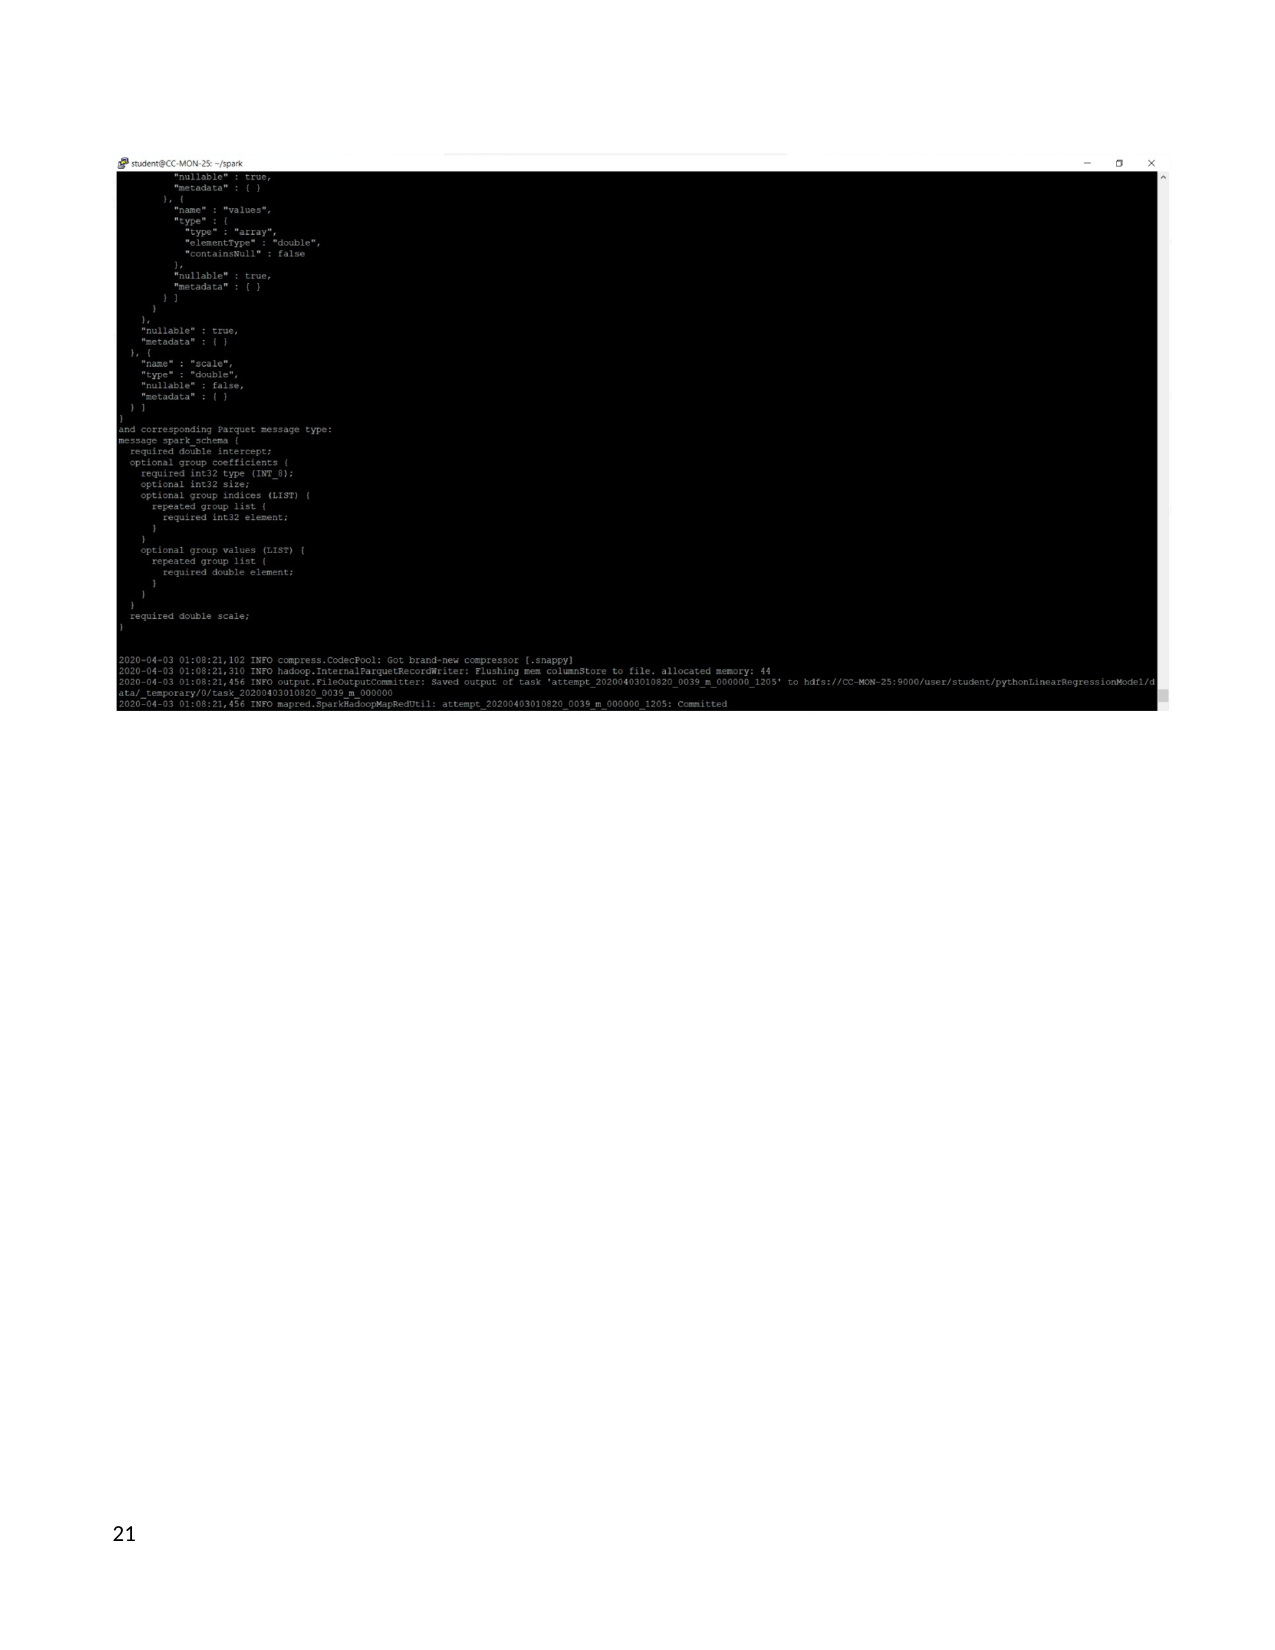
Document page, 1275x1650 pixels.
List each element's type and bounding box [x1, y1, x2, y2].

picture [112, 153, 1172, 713]
